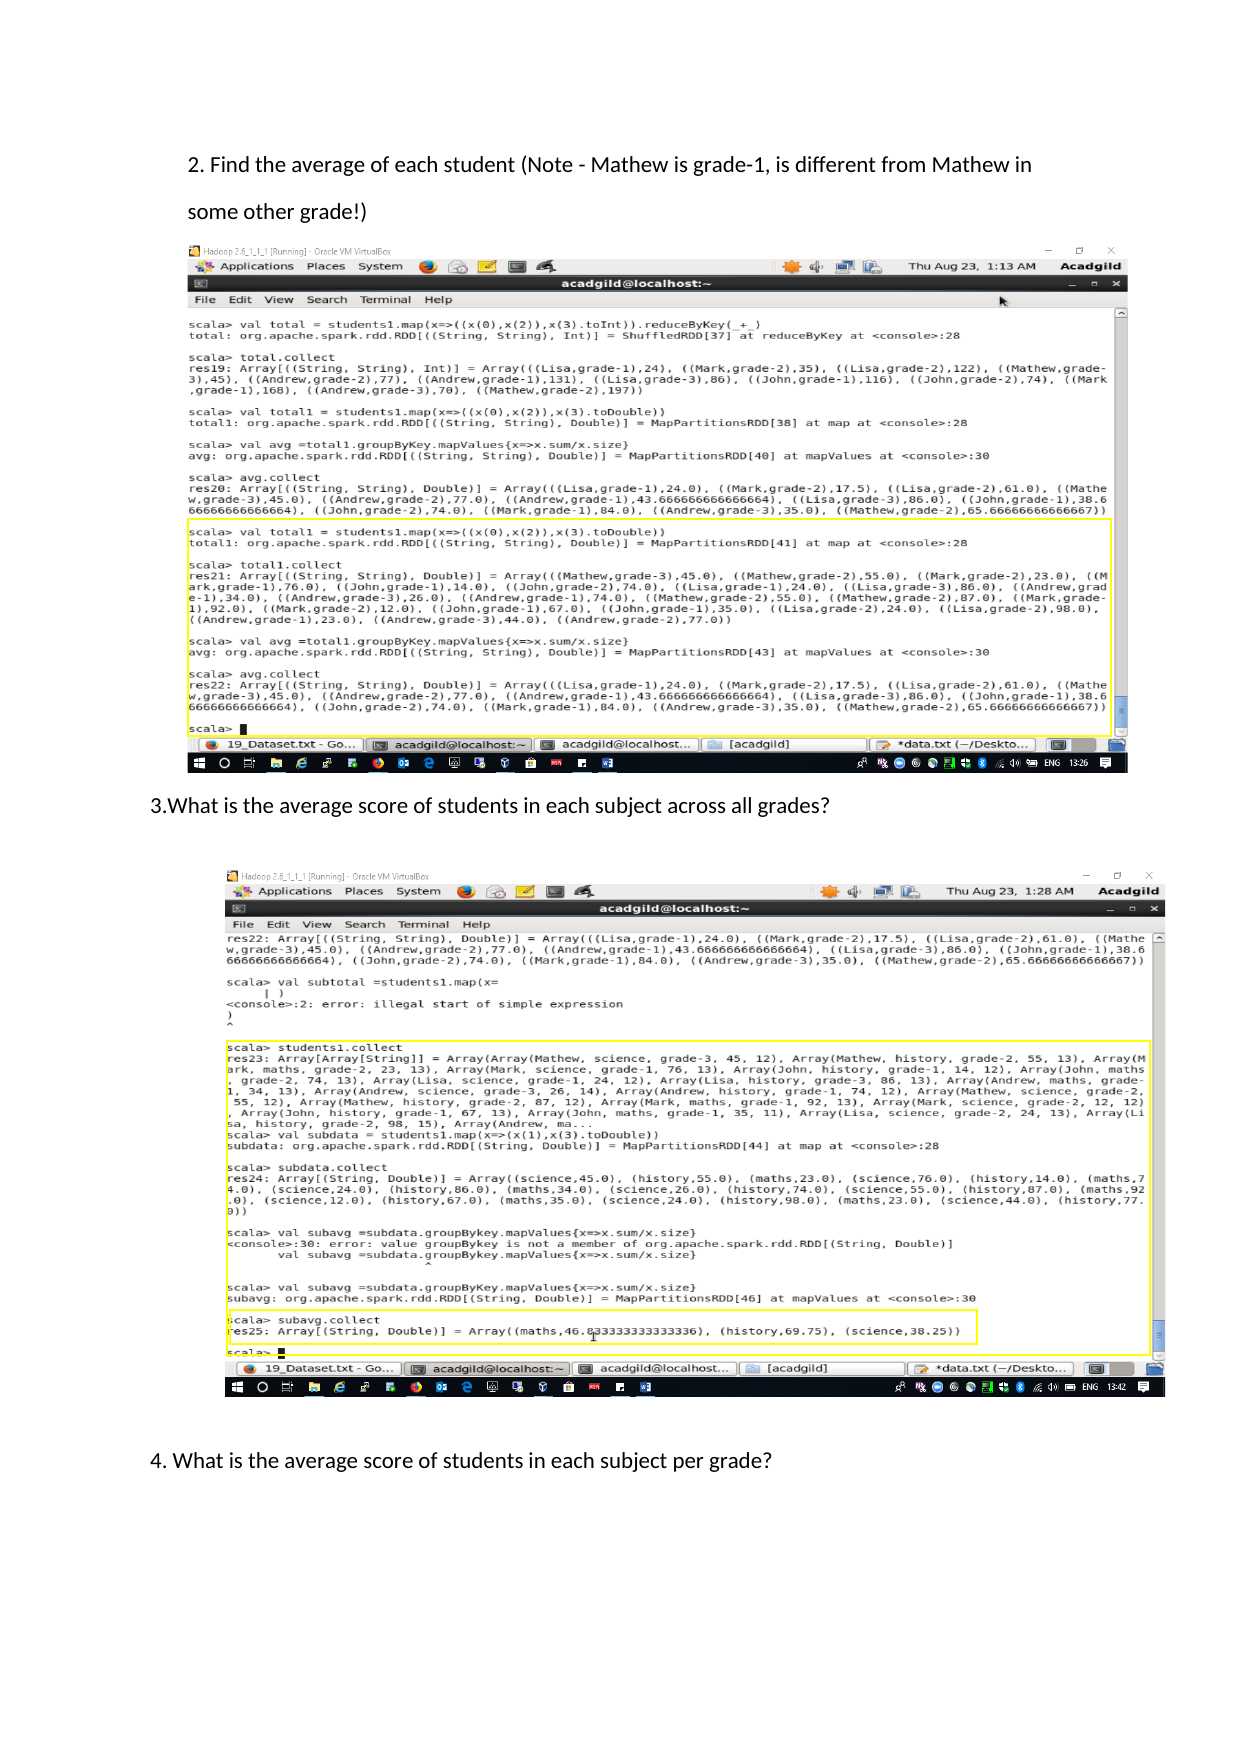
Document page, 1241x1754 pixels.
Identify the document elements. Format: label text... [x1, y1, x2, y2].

picture [225, 868, 1166, 1397]
text some other grade!) [187, 197, 1090, 225]
text 4. What is the average score of students in each subject per grade? [150, 1446, 1090, 1474]
picture [187, 243, 1128, 773]
picture [189, 520, 1110, 735]
text 3.What is the average score of students in each subject across all grades? [150, 791, 1090, 819]
text 2. Find the average of each student (Note - Mathew is grade-1, is different from Mathew in [187, 150, 1090, 178]
